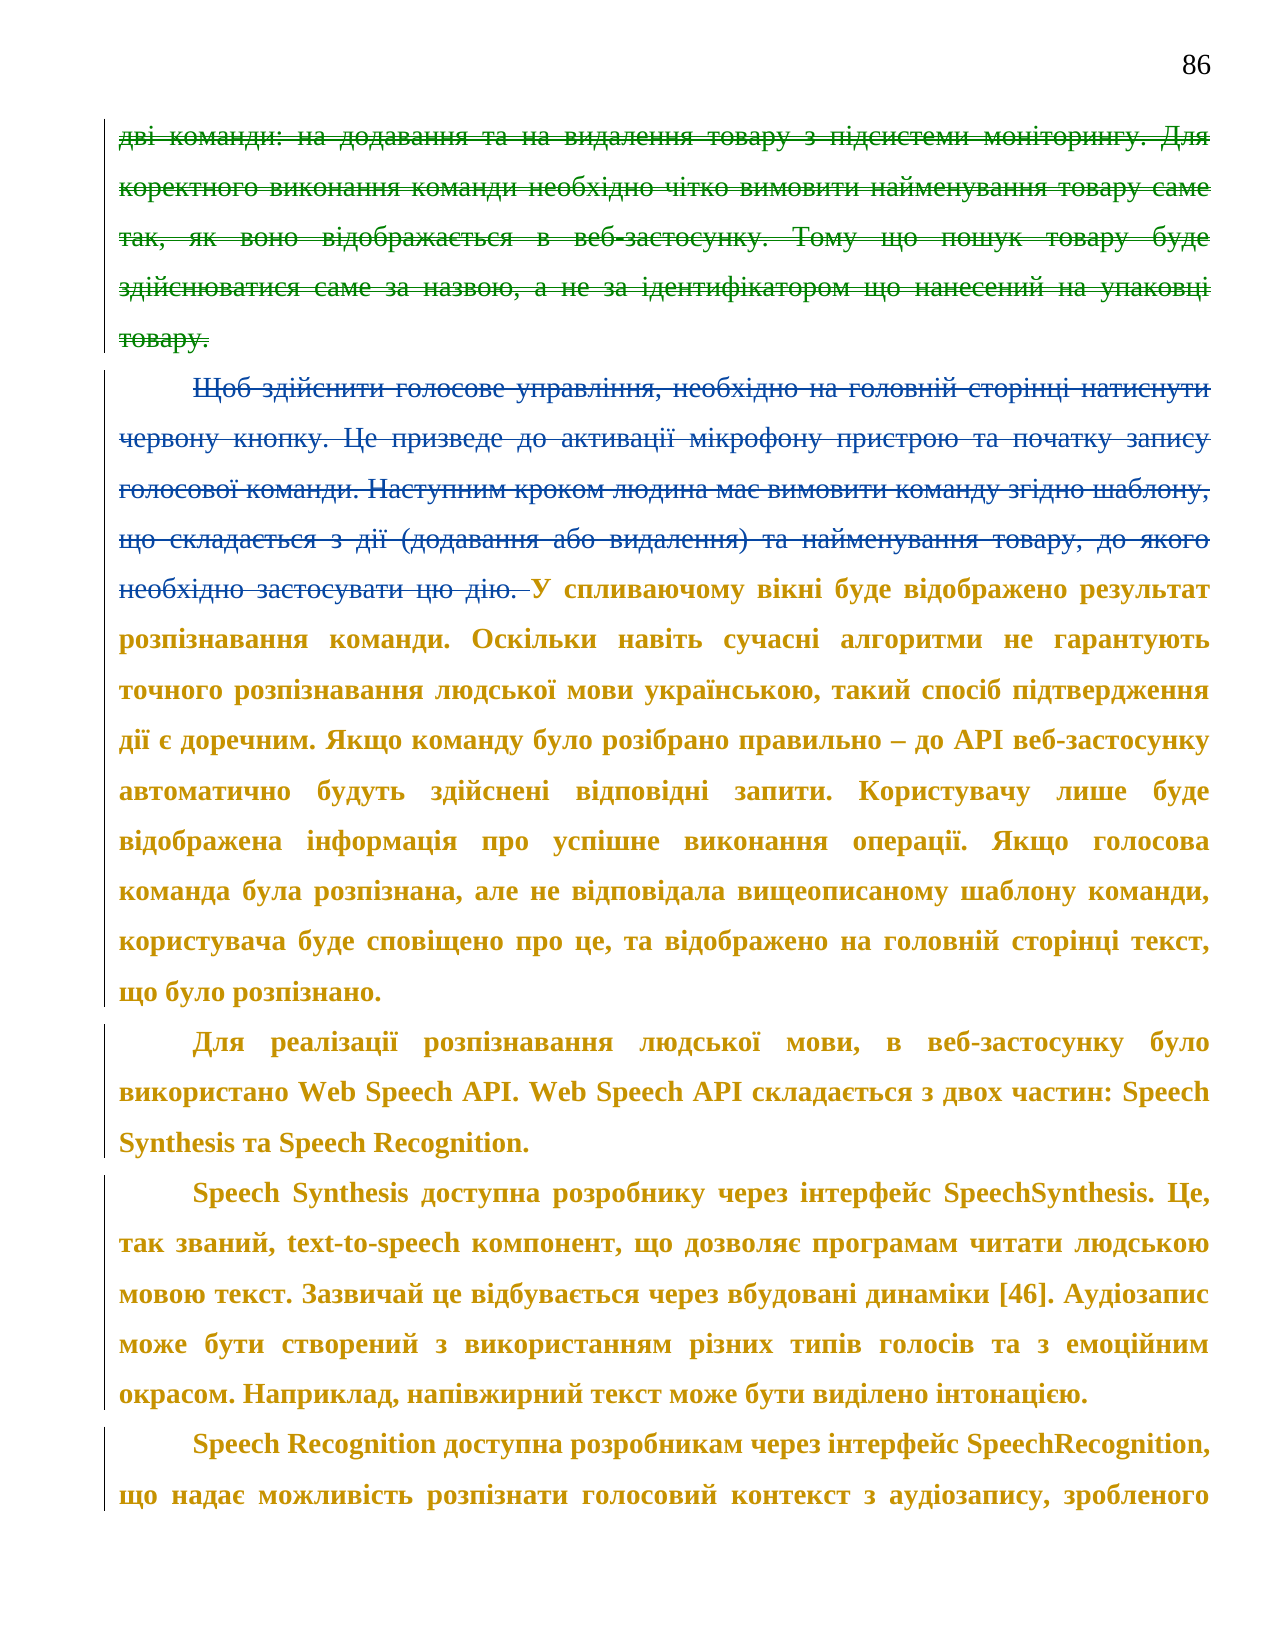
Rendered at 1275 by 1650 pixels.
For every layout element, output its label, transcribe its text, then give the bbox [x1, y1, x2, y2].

text Для реалізації розпізнавання людської мови, в веб-застосунку було використано Web Speech API. Web Speech API складається з двох частин: Speech Synthesis та Speech Recognition. [118, 1024, 1211, 1158]
text У спливаючому вікні буде відображено результат розпізнавання команди. Оскільки навіть сучасні алгоритми не гарантують точного розпізнавання людської мови українською, такий спосіб підтвердження дії є доречним. Якщо команду було розібрано правильно – до API веб-застосунку автоматично будуть здійснені відповідні запити. Користувачу лише буде відображена інформація про успішне виконання операції. Якщо голосова команда була розпізнана, але не відповідала вищеописаному шаблону команди, користувача буде сповіщено про це, та відображено на головній сторінці текст, що було розпізнано. [118, 370, 1211, 439]
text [118, 1427, 1211, 1511]
text У спливаючому вікні буде відображено результат розпізнавання команди. Оскільки навіть сучасні алгоритми не гарантують точного розпізнавання людської мови українською, такий спосіб підтвердження дії є доречним. Якщо команду було розібрано правильно – до API веб-застосунку автоматично будуть здійснені відповідні запити. Користувачу лише буде відображена інформація про успішне виконання операції. Якщо голосова команда була розпізнана, але не відповідала вищеописаному шаблону команди, користувача буде сповіщено про це, та відображено на головній сторінці текст, що було розпізнано. [118, 440, 1211, 1007]
text Speech Synthesis доступна розробнику через інтерфейс SpeechSynthesis. Це, так званий, text-to-speech компонент, що дозволяє програмам читати людською мовою текст. Зазвичай це відбувається через вбудовані динаміки [46]. Аудіозапис може бути створений з використанням різних типів голосів та з емоційним окрасом. Наприклад, напівжирний текст може бути виділено інтонацією. [118, 1175, 1211, 1410]
